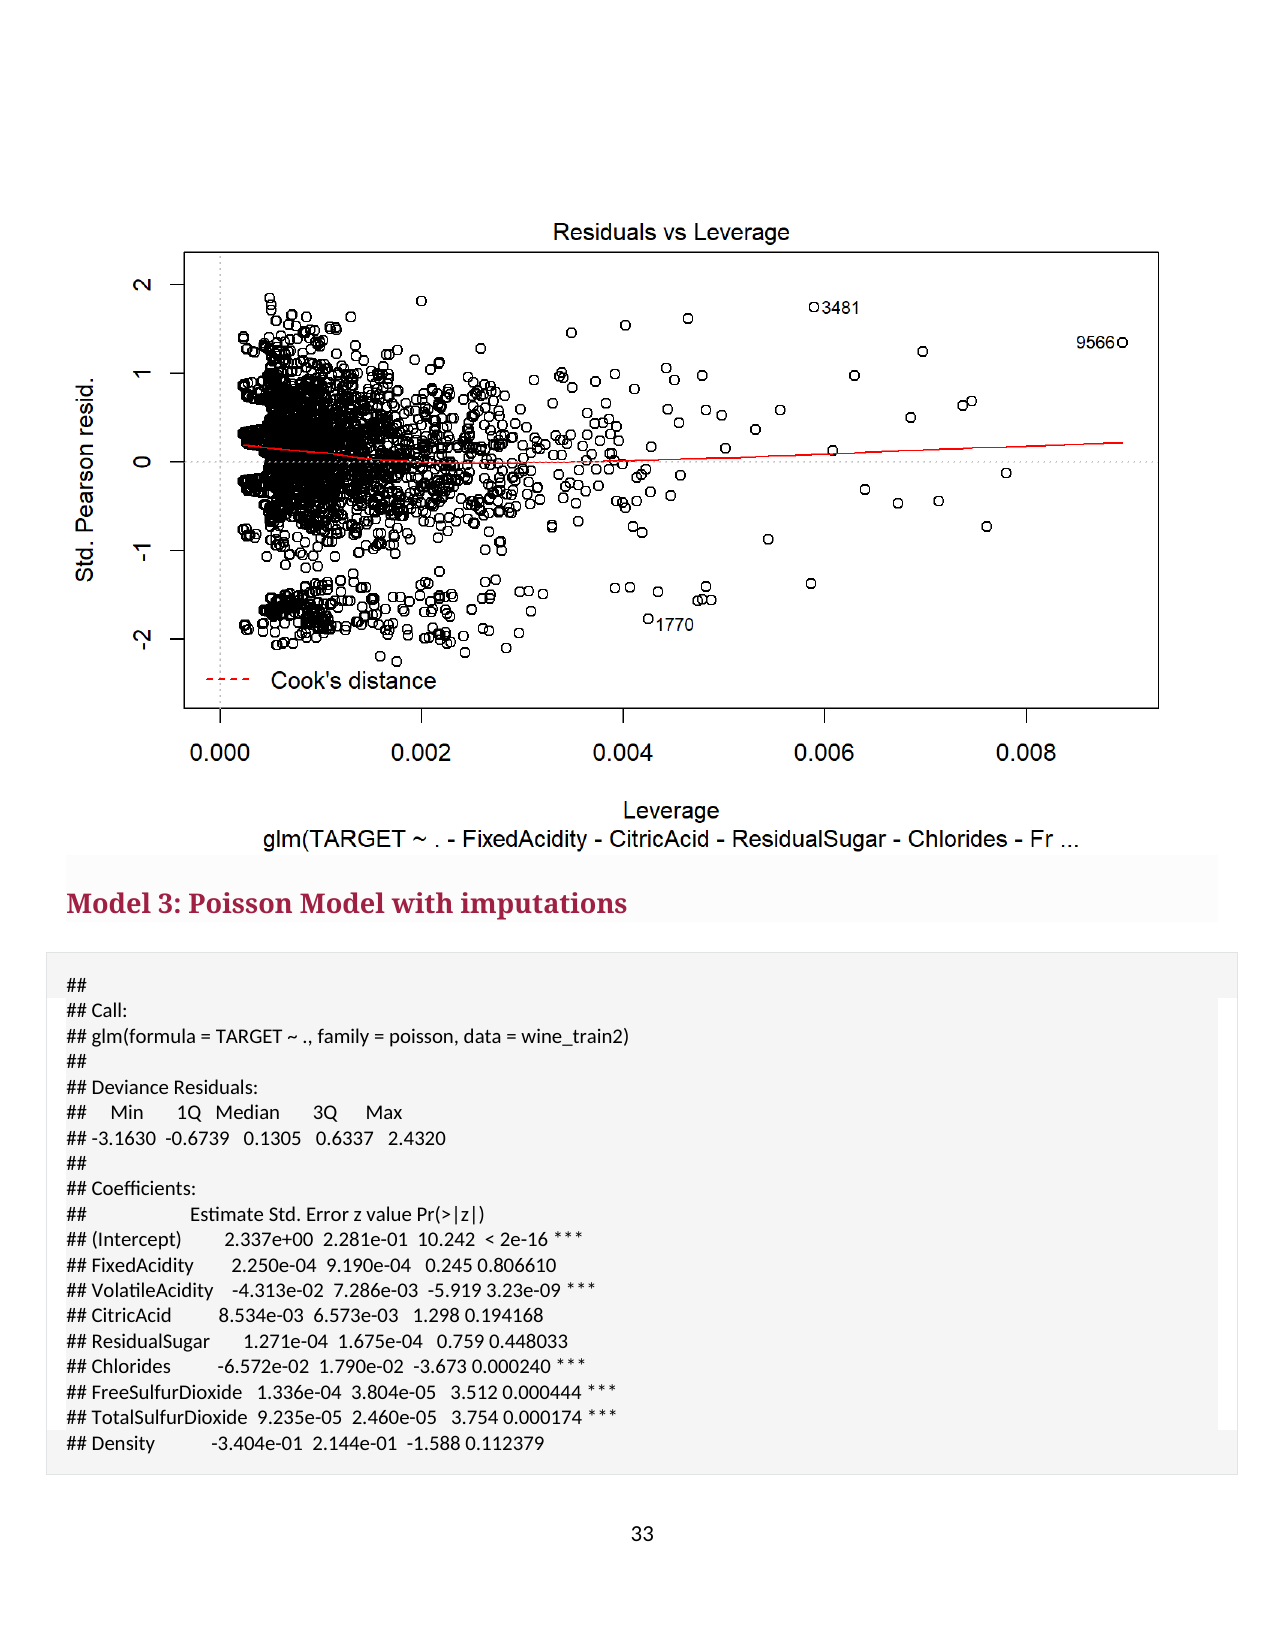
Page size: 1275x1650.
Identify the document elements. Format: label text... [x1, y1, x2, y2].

text ## FreeSulfurDioxide 1.336e-04 3.804e-05 3.512 0.000444 *** [66, 1379, 1218, 1404]
text ## [66, 1048, 1218, 1074]
text ## CitricAcid 8.534e-03 6.573e-03 1.298 0.194168 [66, 1303, 1218, 1328]
text ## VolatileAcidity -4.313e-02 7.286e-03 -5.919 3.23e-09 *** [66, 1277, 1218, 1303]
subtitle Model 3: Poisson Model with imputations [66, 885, 1218, 922]
text ## ResidualSugar 1.271e-04 1.675e-04 0.759 0.448033 [66, 1328, 1218, 1353]
text ## Coefficients: [66, 1176, 1218, 1201]
text ## FixedAcidity 2.250e-04 9.190e-04 0.245 0.806610 [66, 1252, 1218, 1277]
text ## Estimate Std. Error z value Pr(>|z|) [66, 1201, 1218, 1226]
picture [66, 135, 1218, 855]
text ## [47, 953, 1237, 998]
text ## Min 1Q Median 3Q Max [66, 1099, 1218, 1125]
text ## glm(formula = TARGET ~ ., family = poisson, data = wine_train2) [66, 1023, 1218, 1048]
text ## Call: [66, 998, 1218, 1023]
text ## -3.1630 -0.6739 0.1305 0.6337 2.4320 [66, 1125, 1218, 1150]
text ## Deviance Residuals: [66, 1074, 1218, 1099]
text ## (Intercept) 2.337e+00 2.281e-01 10.242 < 2e-16 *** [66, 1226, 1218, 1252]
text ## Chlorides -6.572e-02 1.790e-02 -3.673 0.000240 *** [66, 1353, 1218, 1379]
text ## [66, 1150, 1218, 1176]
text ## Density -3.404e-01 2.144e-01 -1.588 0.112379 [47, 1409, 1237, 1474]
